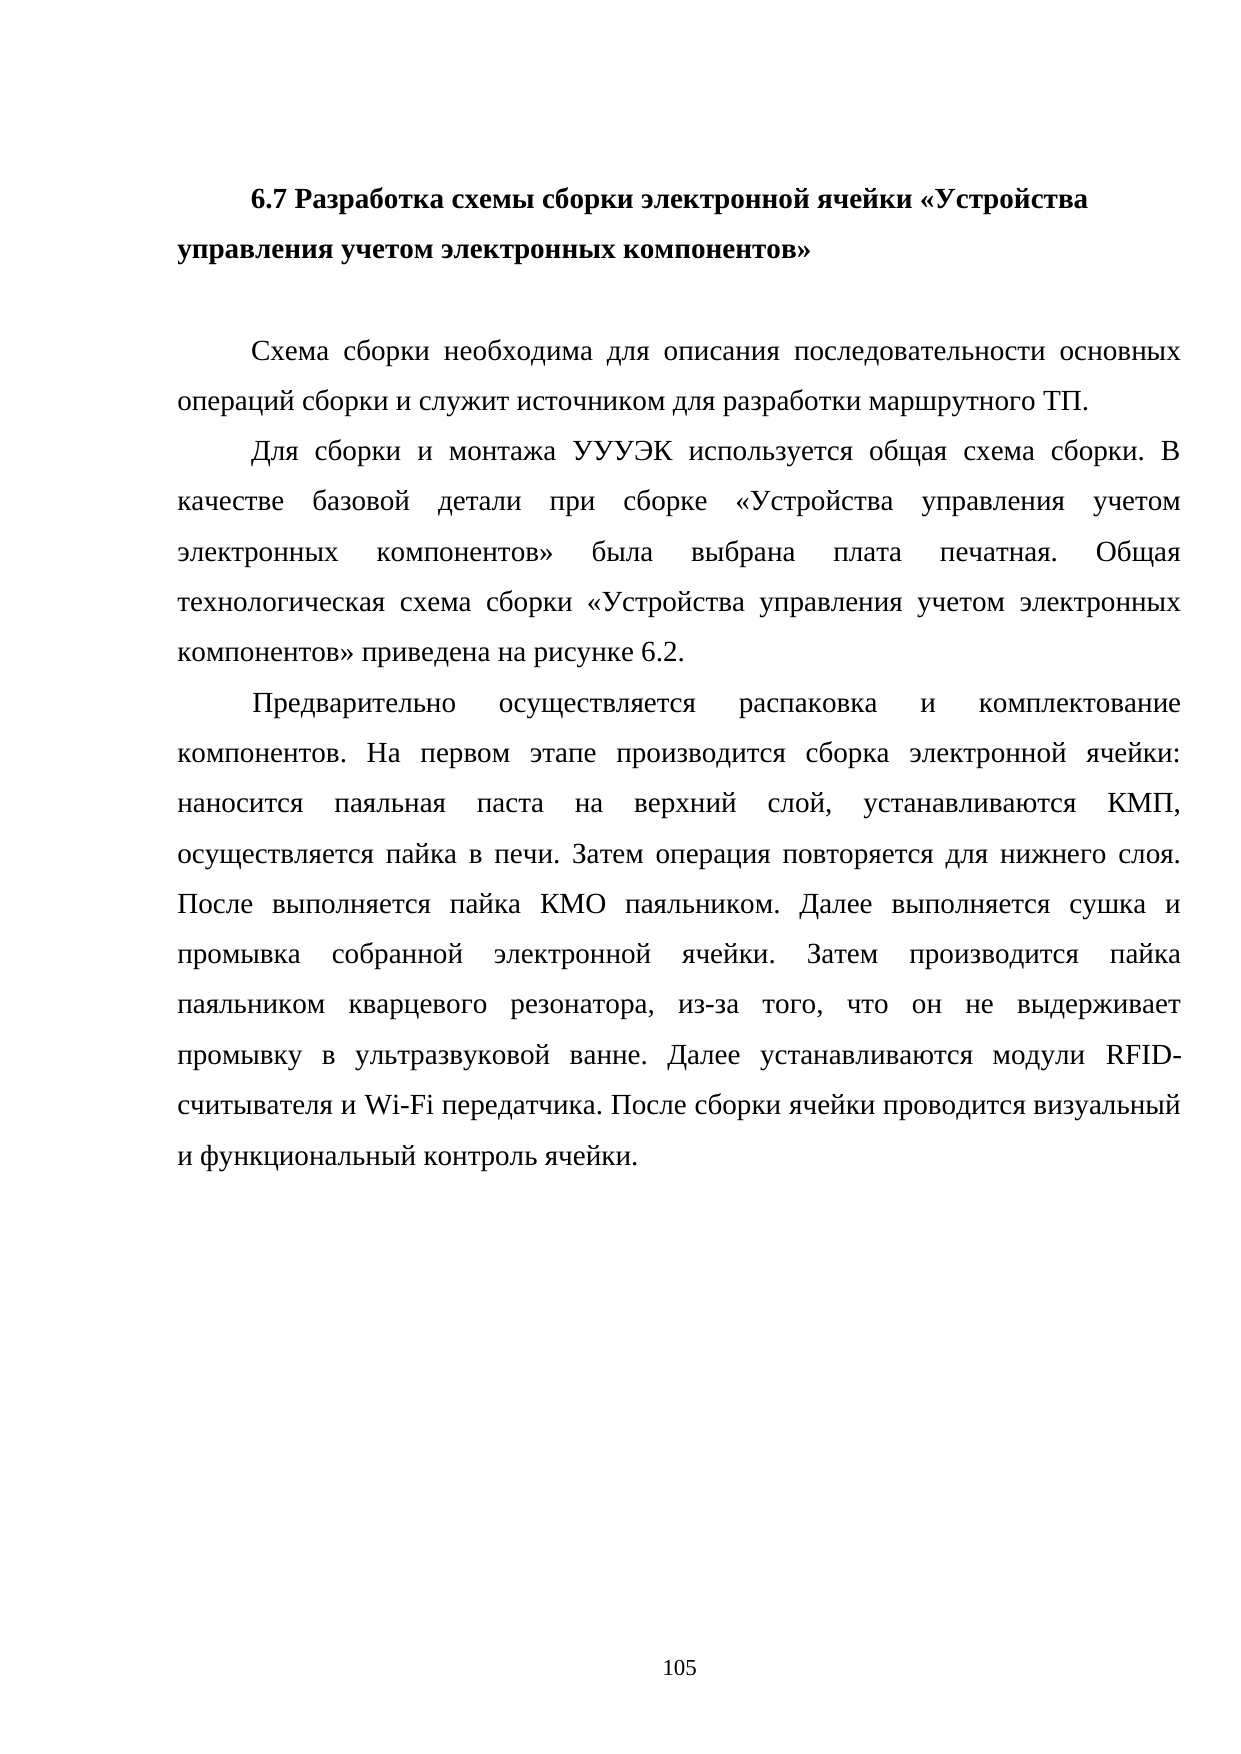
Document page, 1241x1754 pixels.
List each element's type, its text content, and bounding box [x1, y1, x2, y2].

text Предварительно осуществляется распаковка и комплектование компонентов. На первом этапе производится сборка электронной ячейки: наносится паяльная паста на верхний слой, устанавливаются КМП, осуществляется пайка в печи. Затем операция повторяется для нижнего слоя. После выполняется пайка КМО паяльником. Далее выполняется сушка и промывка собранной электронной ячейки. Затем производится пайка паяльником кварцевого резонатора, из-за того, что он не выдерживает промывку в ультразвуковой ванне. Далее устанавливаются модули RFID-считывателя и Wi-Fi передатчика. После сборки ячейки проводится визуальный и функциональный контроль ячейки. [177, 685, 1182, 1171]
subtitle 6.7 Разработка схемы сборки электронной ячейки «Устройства управления учетом электронных компонентов» [177, 181, 1182, 265]
text Схема сборки необходима для описания последовательности основных операций сборки и служит источником для разработки маршрутного ТП. [177, 333, 1182, 416]
text Для сборки и монтажа УУУЭК используется общая схема сборки. В качестве базовой детали при сборке «Устройства управления учетом электронных компонентов» была выбрана плата печатная. Общая технологическая схема сборки «Устройства управления учетом электронных компонентов» приведена на рисунке 6.2. [177, 433, 1182, 668]
